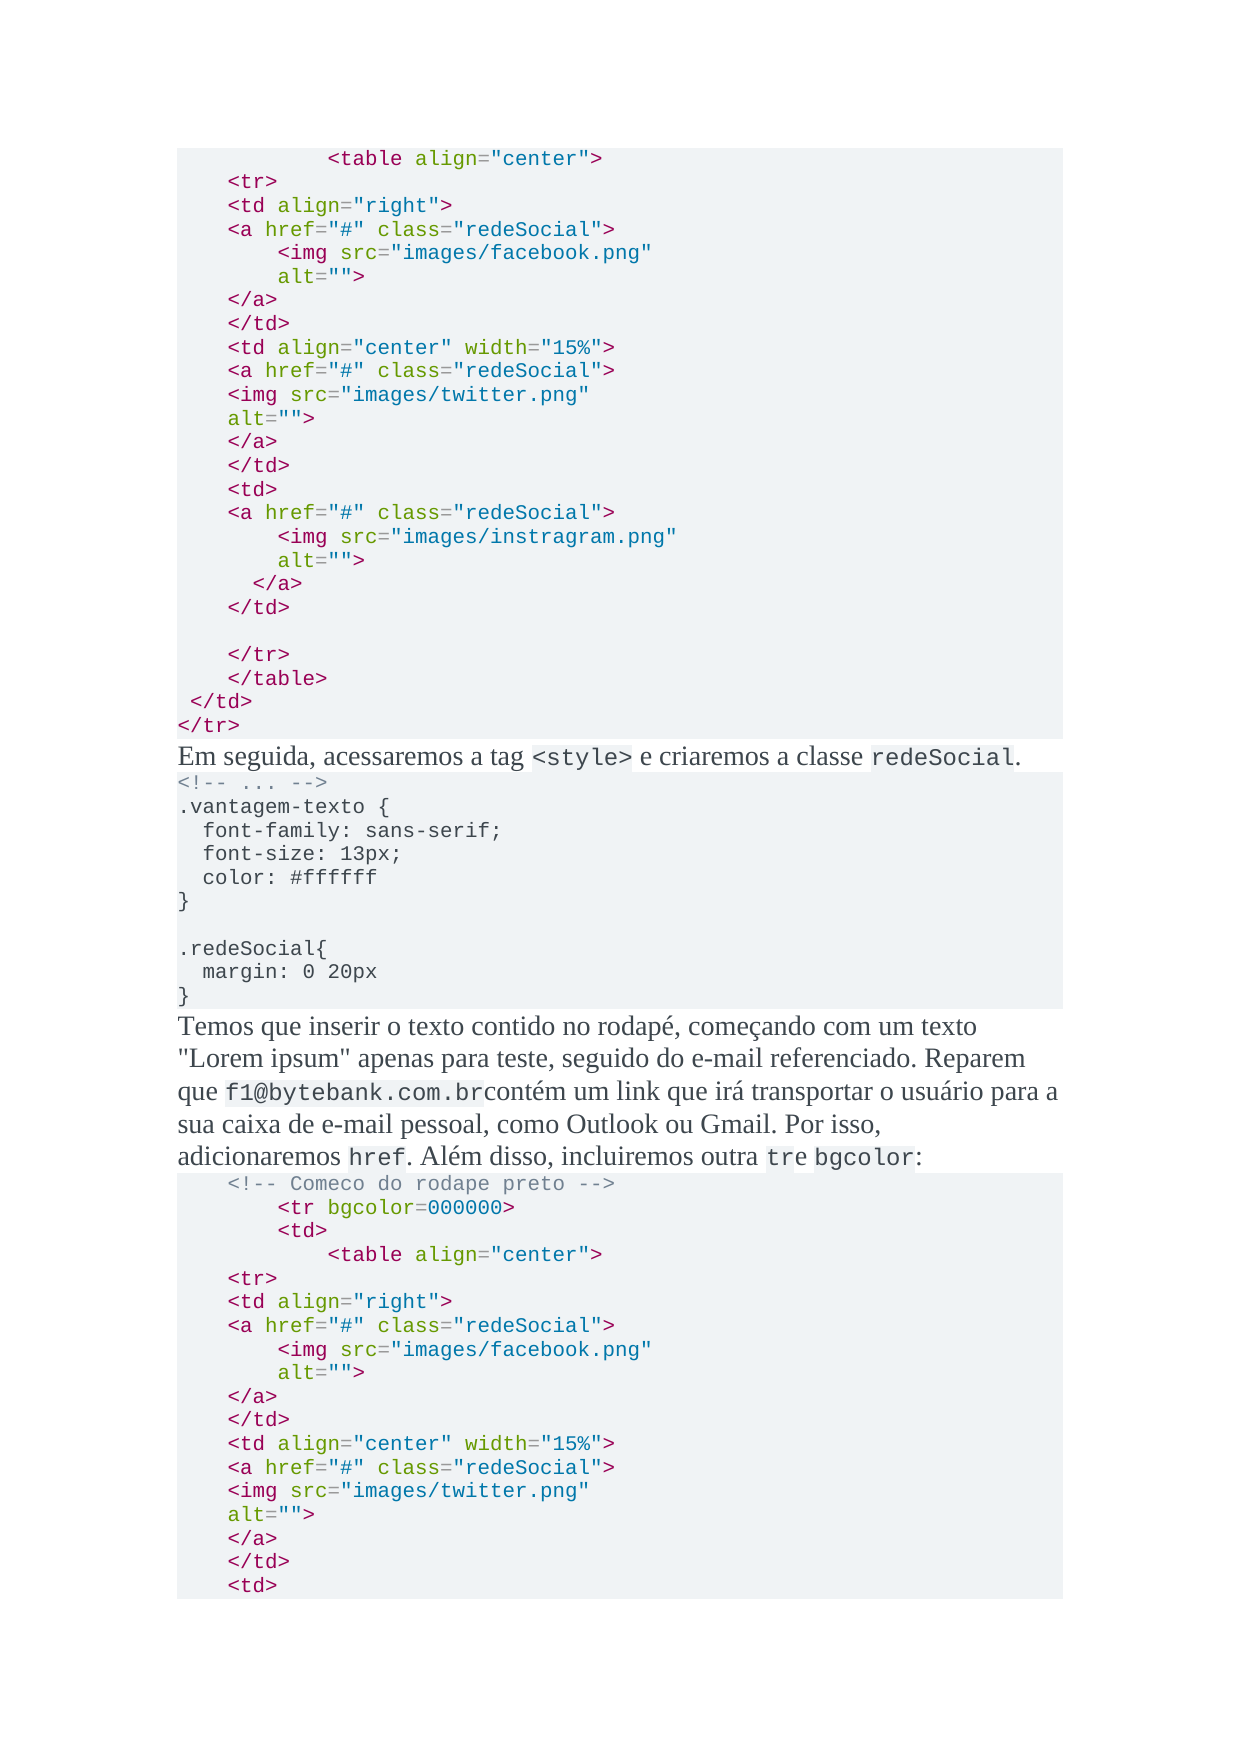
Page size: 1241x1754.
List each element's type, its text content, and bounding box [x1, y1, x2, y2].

text <table align="center"> [177, 148, 1063, 171]
text <!-- ... --> [177, 772, 1063, 796]
text margin: 0 20px [177, 961, 1063, 985]
text font-family: sans-serif; [177, 819, 1063, 843]
text .redeSocial{ [177, 938, 1063, 961]
text <img src="images/instragram.png" [177, 526, 1063, 549]
text alt=""> [177, 1504, 1063, 1528]
text <a href="#" class="redeSocial"> [177, 1315, 1063, 1338]
text <a href="#" class="redeSocial"> [177, 1457, 1063, 1480]
text </a> [177, 1386, 1063, 1409]
text <a href="#" class="redeSocial"> [177, 360, 1063, 384]
text </tr> [177, 715, 1063, 739]
text color: #ffffff [177, 867, 1063, 891]
text alt=""> [177, 408, 1063, 431]
text </td> [177, 1551, 1063, 1575]
text Temos que inserir o texto contido no rodapé, começando com um texto "Lorem ipsum" apenas para teste, seguido do e-mail referenciado. Reparem que f1@bytebank.com.brcontém um link que irá transportar o usuário para a sua caixa de e-mail pessoal, como Outlook ou Gmail. Por isso, adicionaremos href. Além disso, incluiremos outra tre bgcolor: [177, 1009, 1063, 1173]
text </td> [177, 455, 1063, 479]
text <a href="#" class="redeSocial"> [177, 218, 1063, 242]
text <img src="images/twitter.png" [177, 384, 1063, 408]
text alt=""> [177, 266, 1063, 289]
text </td> [177, 597, 1063, 621]
text alt=""> [177, 549, 1063, 573]
text .vantagem-texto { [177, 796, 1063, 819]
text </a> [177, 289, 1063, 313]
text <!-- Comeco do rodape preto --> [177, 1173, 1063, 1197]
text <img src="images/facebook.png" [177, 242, 1063, 266]
text <img src="images/facebook.png" [177, 1338, 1063, 1362]
text font-size: 13px; [177, 843, 1063, 867]
text <table align="center"> [177, 1244, 1063, 1268]
text </tr> [177, 644, 1063, 668]
text } [177, 985, 1063, 1009]
text </a> [177, 1528, 1063, 1551]
text alt=""> [177, 1362, 1063, 1386]
text <img src="images/twitter.png" [177, 1480, 1063, 1504]
text <tr bgcolor=000000> [177, 1197, 1063, 1220]
text Em seguida, acessaremos a tag <style> e criaremos a classe redeSocial. [177, 739, 1063, 772]
text <td align="right"> [177, 1291, 1063, 1315]
text </td> [177, 1409, 1063, 1433]
text <td> [177, 1575, 1063, 1599]
text } [177, 891, 1063, 914]
text <tr> [177, 171, 1063, 195]
text <a href="#" class="redeSocial"> [177, 502, 1063, 526]
text <td> [177, 479, 1063, 502]
text </table> [177, 668, 1063, 691]
text <td> [177, 1220, 1063, 1244]
text <td align="right"> [177, 195, 1063, 218]
text <td align="center" width="15%"> [177, 337, 1063, 360]
text </a> [177, 431, 1063, 455]
text <td align="center" width="15%"> [177, 1433, 1063, 1457]
text </a> [177, 573, 1063, 597]
text </td> [177, 313, 1063, 337]
text <tr> [177, 1268, 1063, 1291]
text </td> [177, 691, 1063, 715]
